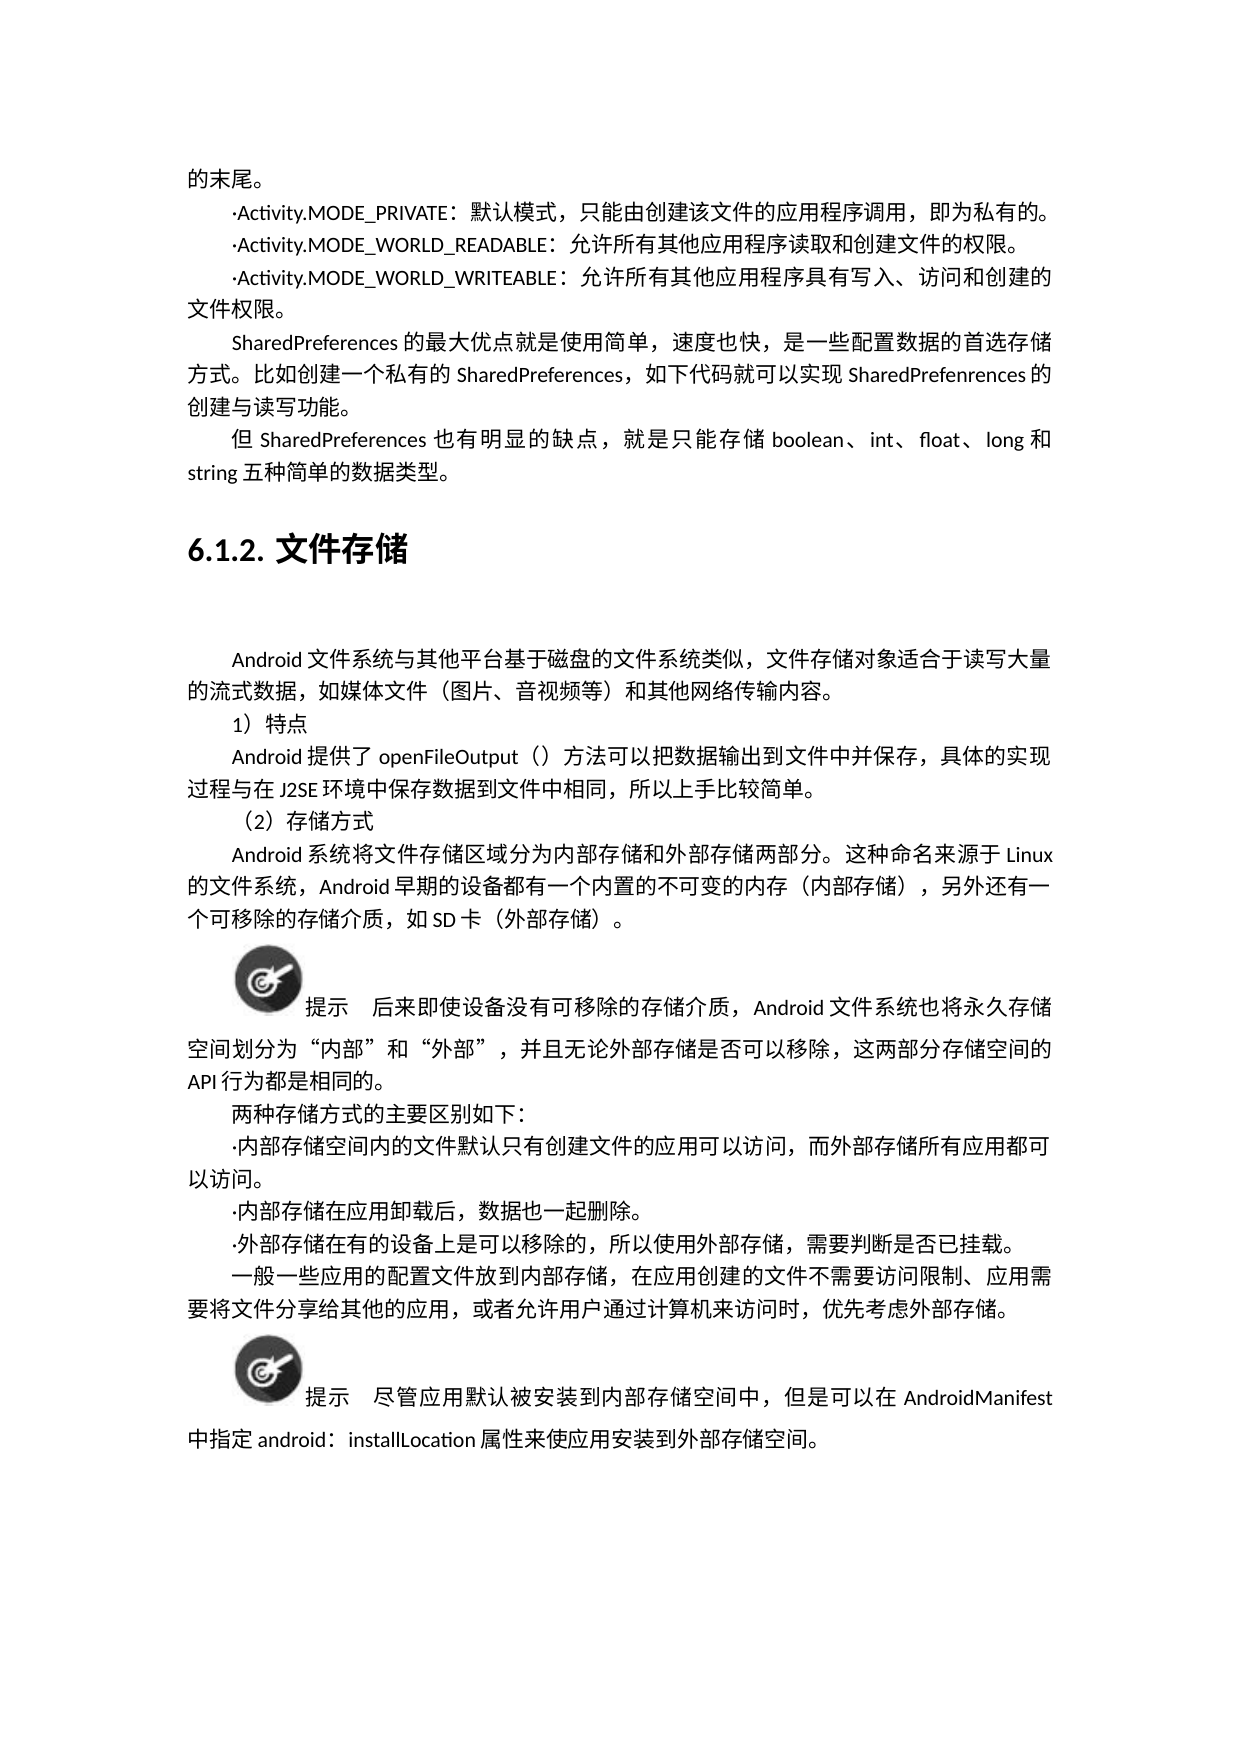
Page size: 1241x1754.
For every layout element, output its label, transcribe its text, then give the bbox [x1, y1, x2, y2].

text ·Activity.MODE_PRIVATE：默认模式，只能由创建该文件的应用程序调用，即为私有的。 [187, 194, 1053, 227]
text 一般一些应用的配置文件放到内部存储，在应用创建的文件不需要访问限制、应用需要将文件分享给其他的应用，或者允许用户通过计算机来访问时，优先考虑外部存储。 [187, 1259, 1053, 1324]
text 但SharedPreferences也有明显的缺点，就是只能存储boolean、int、float、long和string五种简单的数据类型。 [187, 422, 1053, 487]
picture [231, 943, 306, 1016]
text Android系统将文件存储区域分为内部存储和外部存储两部分。这种命名来源于Linux的文件系统，Android早期的设备都有一个内置的不可变的内存（内部存储），另外还有一个可移除的存储介质，如SD卡（外部存储）。 [187, 836, 1053, 934]
text （2）存储方式 [187, 804, 1053, 836]
text ·Activity.MODE_WORLD_READABLE：允许所有其他应用程序读取和创建文件的权限。 [187, 227, 1053, 259]
subtitle 文件存储 [187, 514, 1053, 579]
text ·外部存储在有的设备上是可以移除的，所以使用外部存储，需要判断是否已挂载。 [187, 1226, 1053, 1259]
text 提示 后来即使设备没有可移除的存储介质，Android文件系统也将永久存储空间划分为“内部”和“外部”，并且无论外部存储是否可以移除，这两部分存储空间的API行为都是相同的。 [187, 934, 1053, 1096]
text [187, 162, 1053, 194]
text 1）特点 [187, 706, 1053, 739]
picture [231, 1333, 306, 1406]
text 两种存储方式的主要区别如下： [187, 1096, 1053, 1129]
text Android提供了openFileOutput（）方法可以把数据输出到文件中并保存，具体的实现过程与在J2SE环境中保存数据到文件中相同，所以上手比较简单。 [187, 739, 1053, 804]
text ·内部存储在应用卸载后，数据也一起删除。 [187, 1194, 1053, 1226]
text SharedPreferences的最大优点就是使用简单，速度也快，是一些配置数据的首选存储方式。比如创建一个私有的SharedPreferences，如下代码就可以实现SharedPrefenrences的创建与读写功能。 [187, 324, 1053, 422]
text Android文件系统与其他平台基于磁盘的文件系统类似，文件存储对象适合于读写大量的流式数据，如媒体文件（图片、音视频等）和其他网络传输内容。 [187, 641, 1053, 706]
text ·Activity.MODE_WORLD_WRITEABLE：允许所有其他应用程序具有写入、访问和创建的文件权限。 [187, 259, 1053, 324]
text ·内部存储空间内的文件默认只有创建文件的应用可以访问，而外部存储所有应用都可以访问。 [187, 1129, 1053, 1194]
text 提示 尽管应用默认被安装到内部存储空间中，但是可以在AndroidManifest中指定android：installLocation属性来使应用安装到外部存储空间。 [187, 1324, 1053, 1454]
